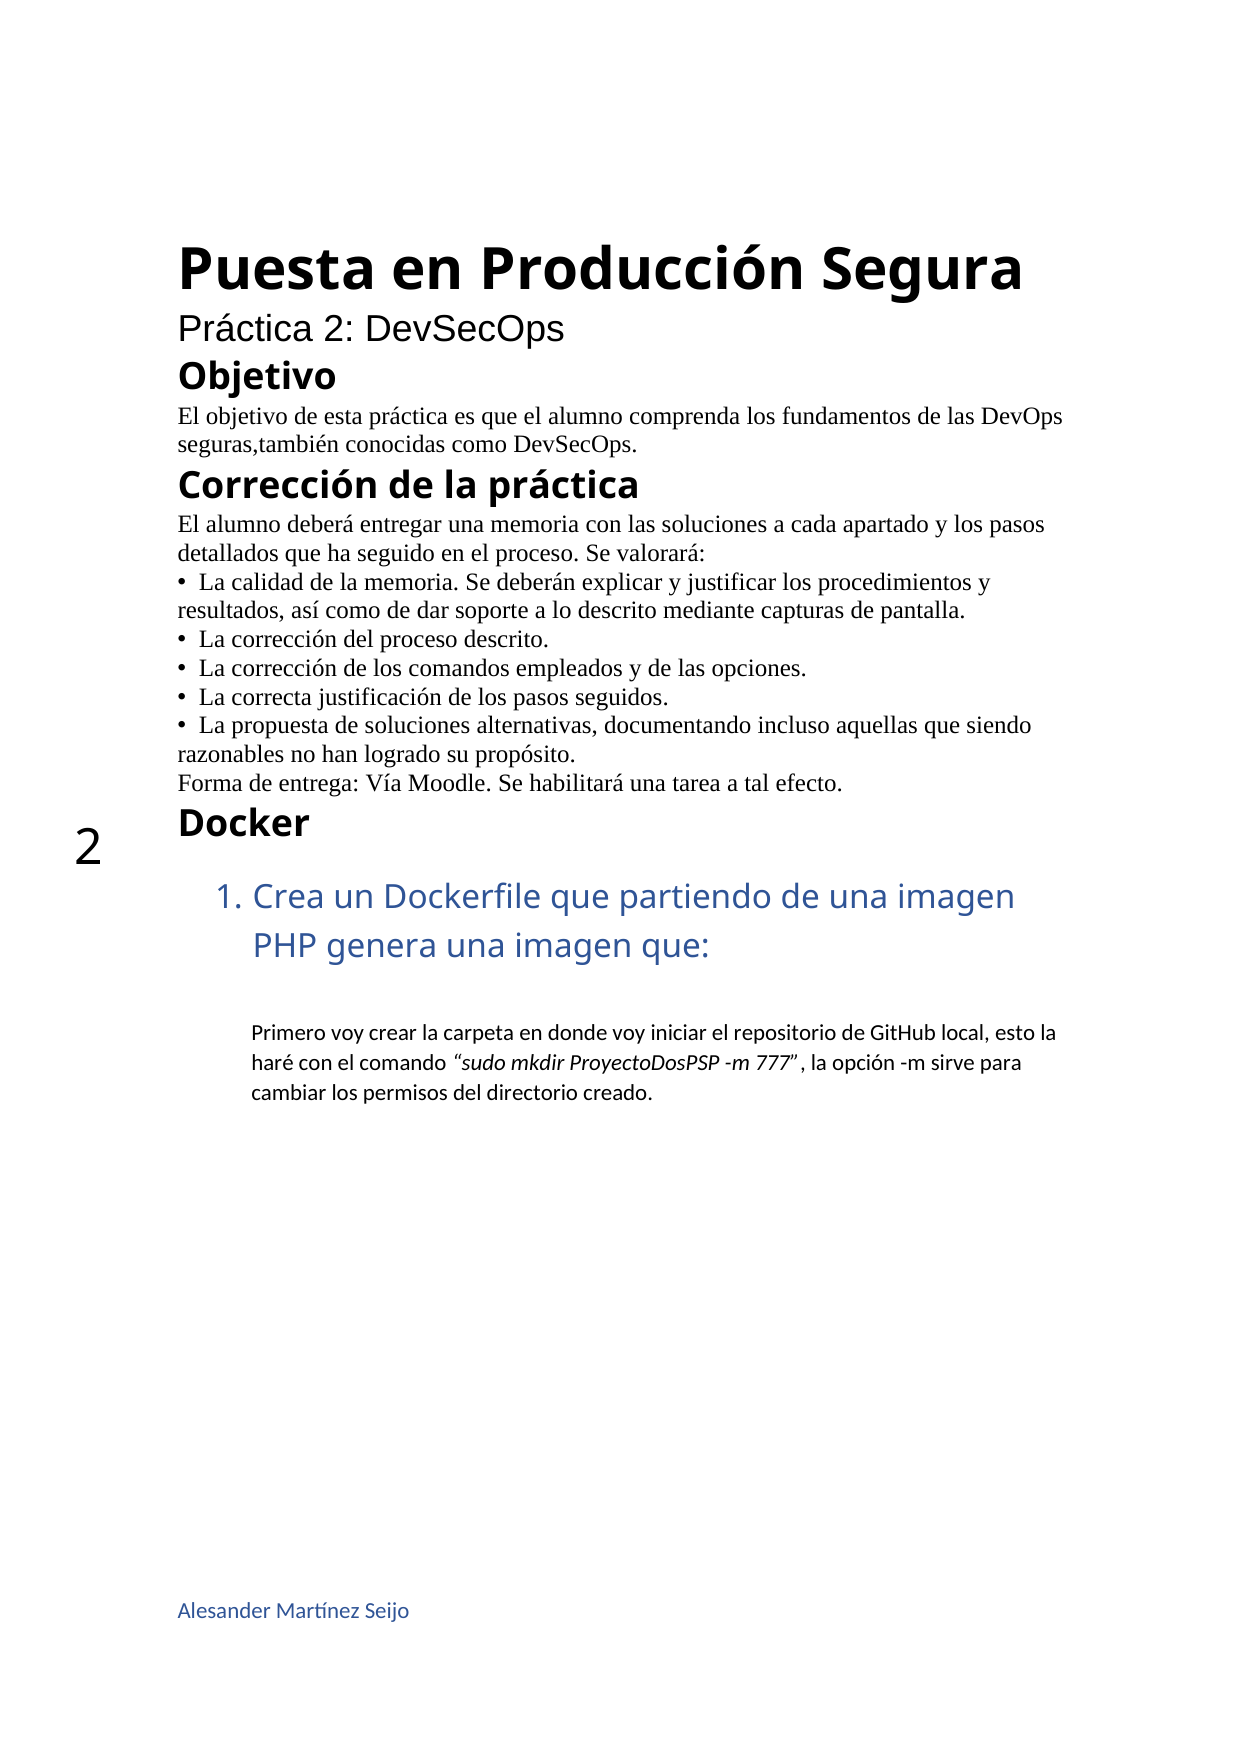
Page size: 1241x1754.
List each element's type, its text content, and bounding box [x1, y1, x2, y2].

text razonables no han logrado su propósito. [177, 739, 1063, 768]
text Forma de entrega: Vía Moodle. Se habilitará una tarea a tal efecto. [177, 768, 1063, 797]
text Corrección de la práctica [177, 458, 1063, 509]
text • La calidad de la memoria. Se deberán explicar y justificar los procedimientos y resultados, así como de dar soporte a lo descrito mediante capturas de pantalla. [177, 567, 1063, 624]
text • La corrección de los comandos empleados y de las opciones. [177, 653, 1063, 682]
text El objetivo de esta práctica es que el alumno comprenda los fundamentos de las DevOps seguras,también conocidas como DevSecOps. [177, 401, 1063, 458]
text El alumno deberá entregar una memoria con las soluciones a cada apartado y los pasos detallados que ha seguido en el proceso. Se valorará: [177, 509, 1063, 567]
text • La correcta justificación de los pasos seguidos. [177, 682, 1063, 711]
text • La propuesta de soluciones alternativas, documentando incluso aquellas que siendo [177, 711, 1063, 739]
text Puesta en Producción Segura [177, 227, 1063, 307]
text Práctica 2: DevSecOps [177, 307, 1063, 350]
text Docker [177, 797, 1063, 848]
text Primero voy crear la carpeta en donde voy iniciar el repositorio de GitHub local, esto la haré con el comando “sudo mkdir ProyectoDosPSP -m 777”, la opción -m sirve para cambiar los permisos del directorio creado. [251, 1018, 1063, 1106]
subtitle Crea un Dockerfile que partiendo de una imagen PHP genera una imagen que: [215, 873, 1063, 967]
text Objetivo [177, 350, 1063, 401]
text • La corrección del proceso descrito. [177, 624, 1063, 653]
